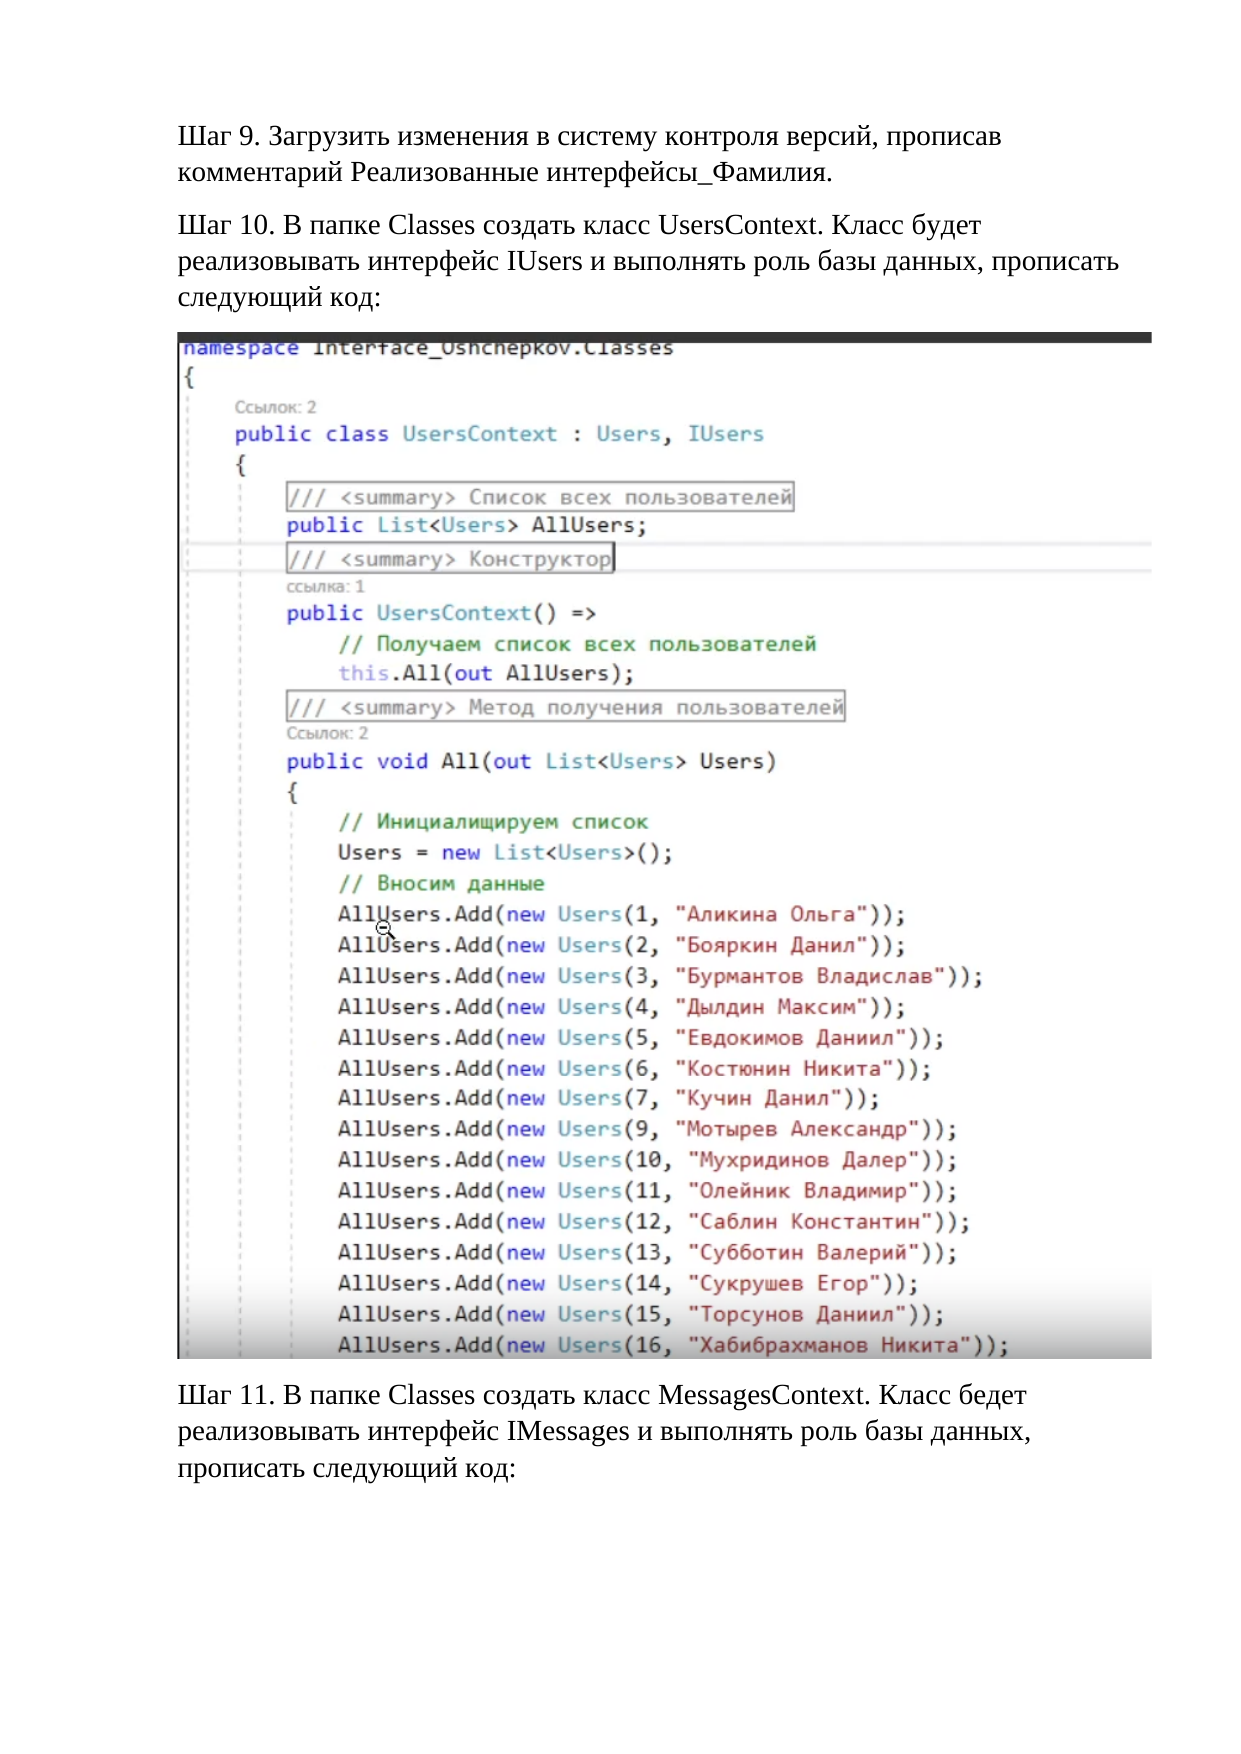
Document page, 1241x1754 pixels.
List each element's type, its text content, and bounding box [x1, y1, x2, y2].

picture [177, 332, 1152, 1359]
text Шаг 10. В папке Classes создать класс UsersContext. Класс будет реализовывать интерфейс IUsers и выполнять роль базы данных, прописать следующий код: [177, 207, 1152, 313]
text Шаг 11. В папке Classes создать класс MessagesContext. Класс бедет реализовывать интерфейс IMessages и выполнять роль базы данных, прописать следующий код: [177, 1377, 1152, 1483]
text Шаг 9. Загрузить изменения в систему контроля версий, прописав комментарий Реализованные интерфейсы_Фамилия. [177, 118, 1152, 188]
